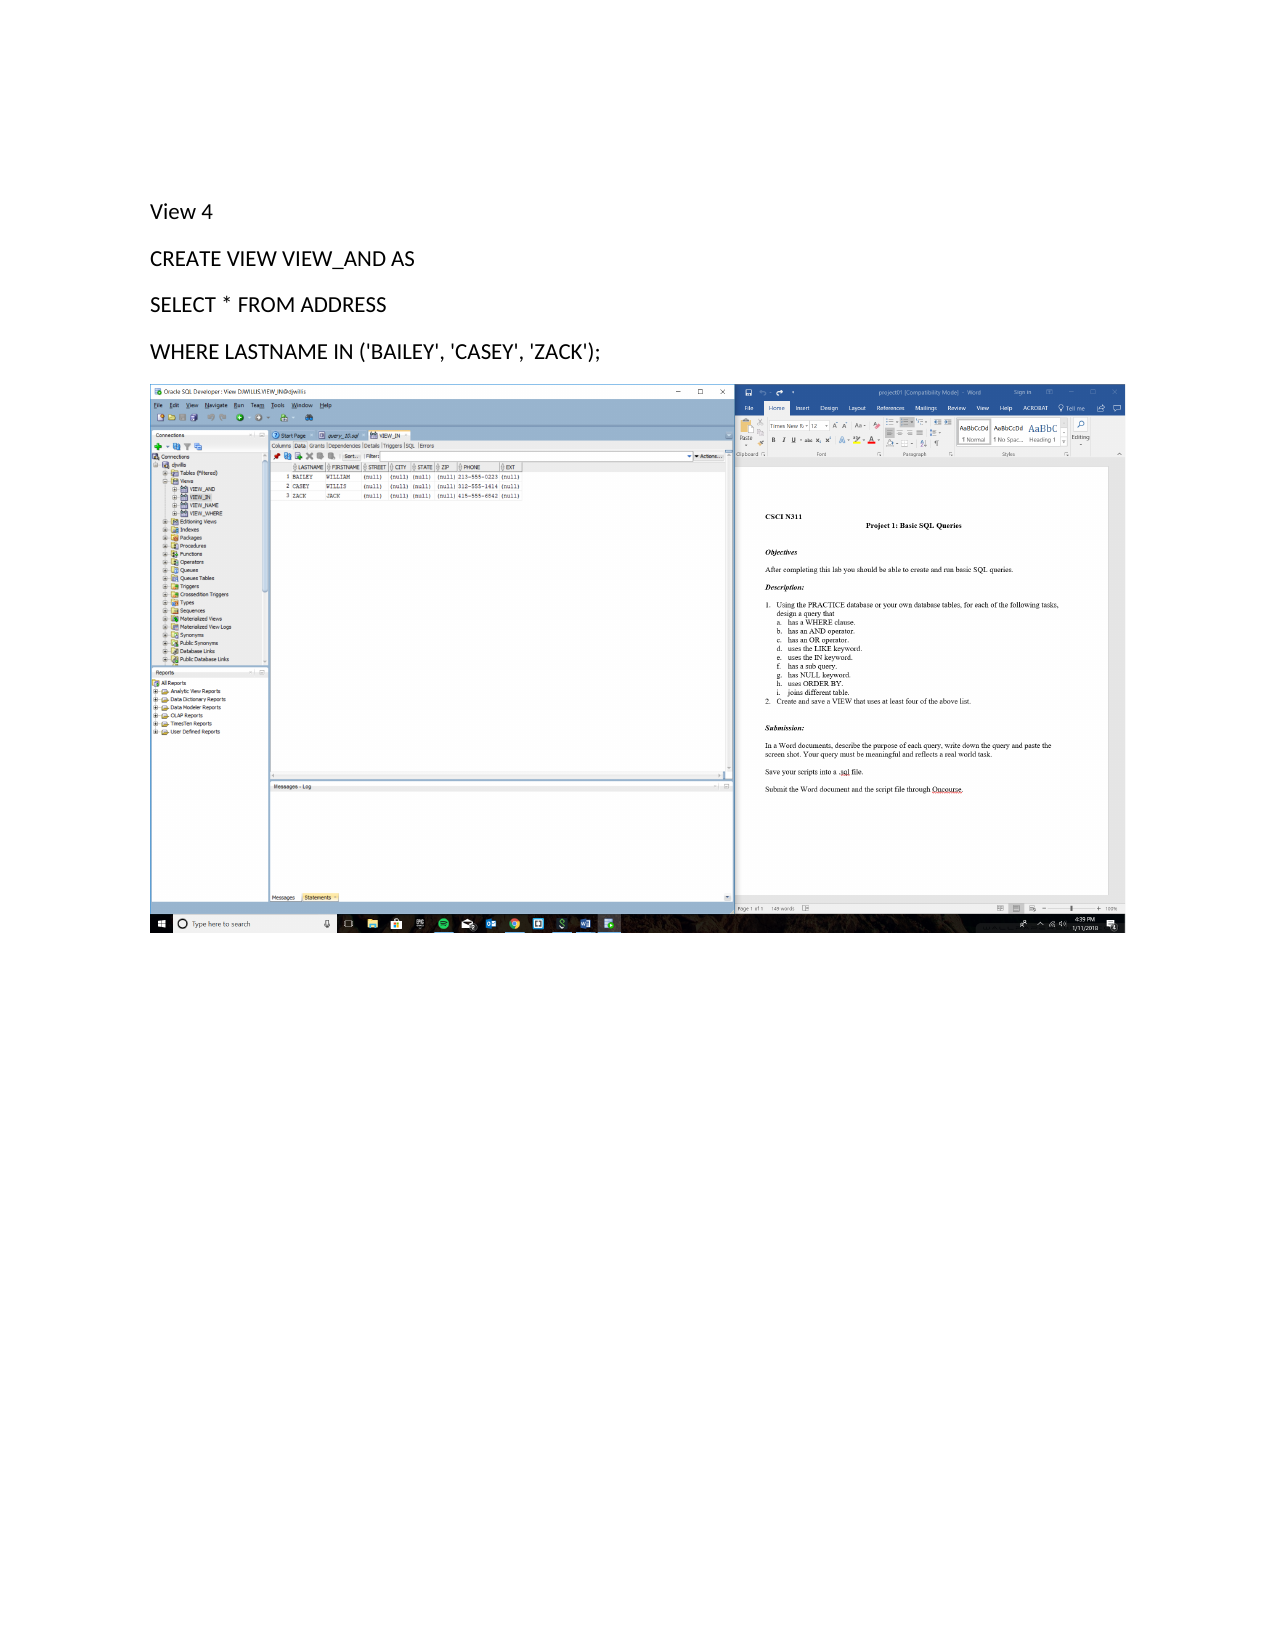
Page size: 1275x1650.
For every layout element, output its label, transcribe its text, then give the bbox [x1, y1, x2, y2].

text View 4 [150, 197, 1125, 225]
text CREATE VIEW VIEW_AND AS [150, 244, 1125, 272]
text SELECT * FROM ADDRESS [150, 291, 1125, 319]
text WHERE LASTNAME IN ('BAILEY', 'CASEY', 'ZACK'); [150, 337, 1125, 366]
picture [150, 384, 1125, 933]
